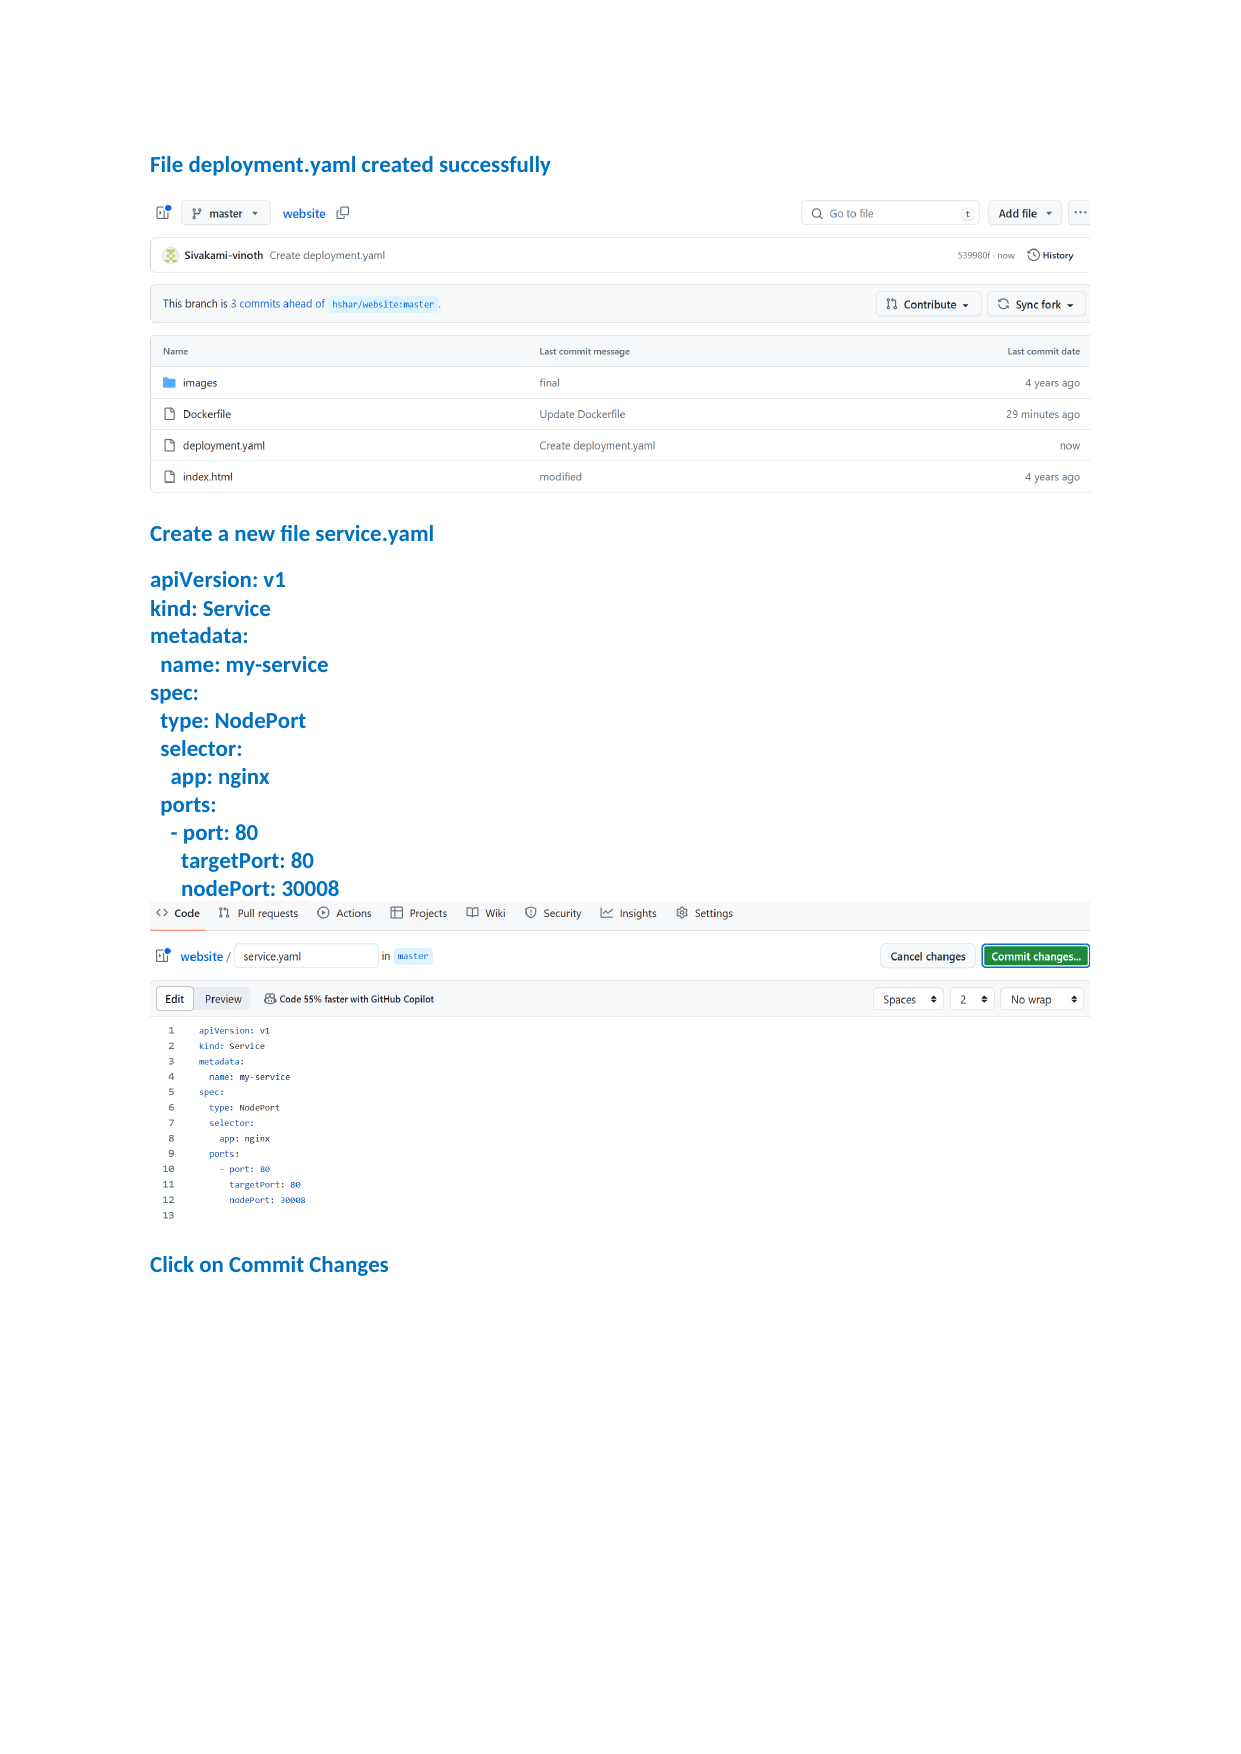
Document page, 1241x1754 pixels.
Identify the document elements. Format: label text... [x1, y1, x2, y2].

text ports: [150, 790, 1090, 818]
text name: my-service [150, 650, 1090, 678]
text nodePort: 30008 [150, 874, 1090, 901]
picture [150, 196, 1091, 500]
picture [150, 901, 1091, 1231]
text apiVersion: v1 [150, 566, 1090, 594]
text Create a new file service.yaml [150, 519, 1090, 547]
text kind: Service [150, 594, 1090, 622]
text - port: 80 [150, 818, 1090, 846]
text selector: [150, 734, 1090, 762]
text type: NodePort [150, 706, 1090, 734]
text File deployment.yaml created successfully [150, 150, 1090, 178]
text spec: [150, 678, 1090, 706]
text metadata: [150, 622, 1090, 650]
text Click on Commit Changes [150, 1250, 1090, 1278]
text targetPort: 80 [150, 846, 1090, 874]
text app: nginx [150, 762, 1090, 790]
